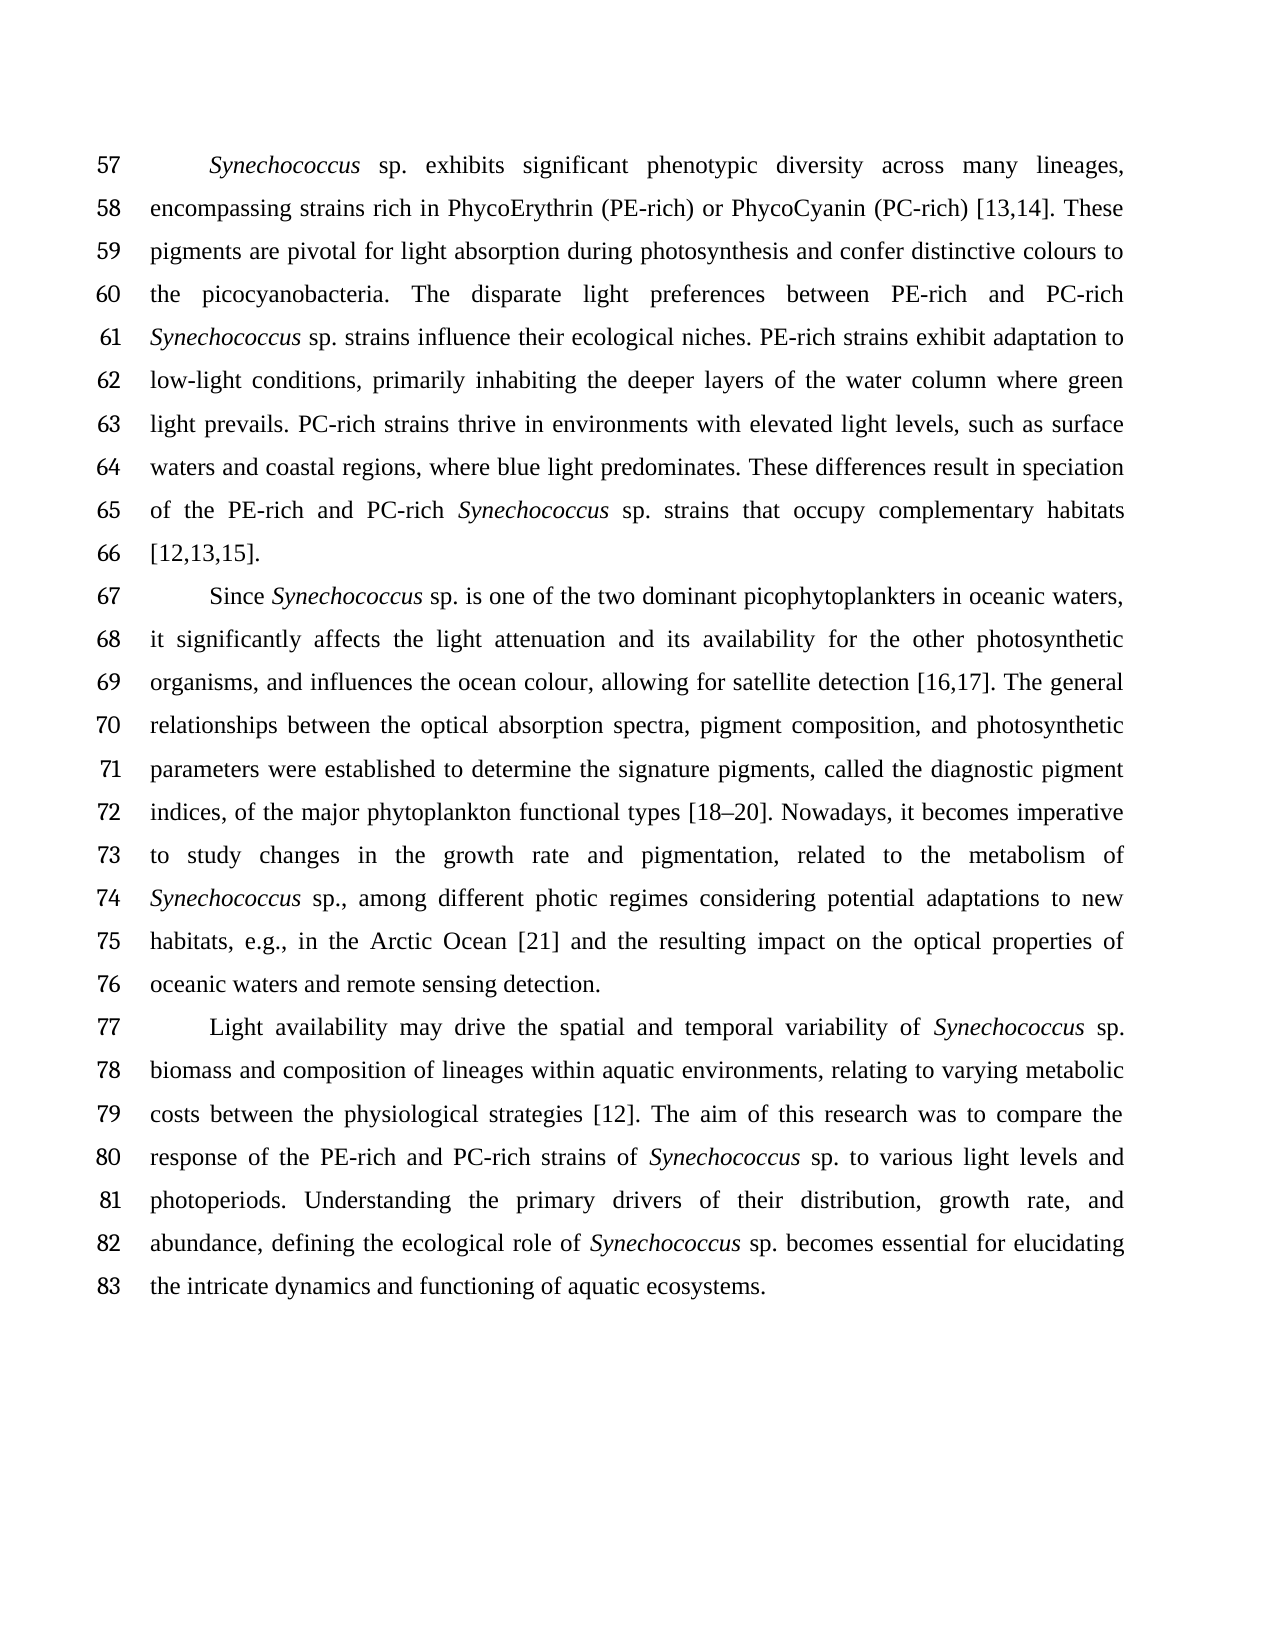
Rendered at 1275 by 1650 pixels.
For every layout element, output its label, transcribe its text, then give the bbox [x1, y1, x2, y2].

text Since Synechococcus sp. is one of the two dominant picophytoplankters in oceanic waters, it significantly affects the light attenuation and its availability for the other photosynthetic organisms, and influences the ocean colour, allowing for satellite detection [16,17]. The general relationships between the optical absorption spectra, pigment composition, and photosynthetic parameters were established to determine the signature pigments, called the diagnostic pigment indices, of the major phytoplankton functional types [18–20]. Nowadays, it becomes imperative to study changes in the growth rate and pigmentation, related to the metabolism of Synechococcus sp., among different photic regimes considering potential adaptations to new habitats, e.g., in the Arctic Ocean [21] and the resulting impact on the optical properties of oceanic waters and remote sensing detection. [150, 581, 1125, 998]
text Light availability may drive the spatial and temporal variability of Synechococcus sp. biomass and composition of lineages within aquatic environments, relating to varying metabolic costs between the physiological strategies [12]. The aim of this research was to compare the response of the PE-rich and PC-rich strains of Synechococcus sp. to various light levels and photoperiods. Understanding the primary drivers of their distribution, growth rate, and abundance, defining the ecological role of Synechococcus sp. becomes essential for elucidating the intricate dynamics and functioning of aquatic ecosystems. [150, 1012, 1125, 1300]
text Synechococcus sp. exhibits significant phenotypic diversity across many lineages, encompassing strains rich in PhycoErythrin (PE-rich) or PhycoCyanin (PC-rich) [13,14]. These pigments are pivotal for light absorption during photosynthesis and confer distinctive colours to the picocyanobacteria. The disparate light preferences between PE-rich and PC-rich Synechococcus sp. strains influence their ecological niches. PE-rich strains exhibit adaptation to low-light conditions, primarily inhabiting the deeper layers of the water column where green light prevails. PC-rich strains thrive in environments with elevated light levels, such as surface waters and coastal regions, where blue light predominates. These differences result in speciation of the PE-rich and PC-rich Synechococcus sp. strains that occupy complementary habitats [12,13,15]. [150, 150, 1125, 567]
